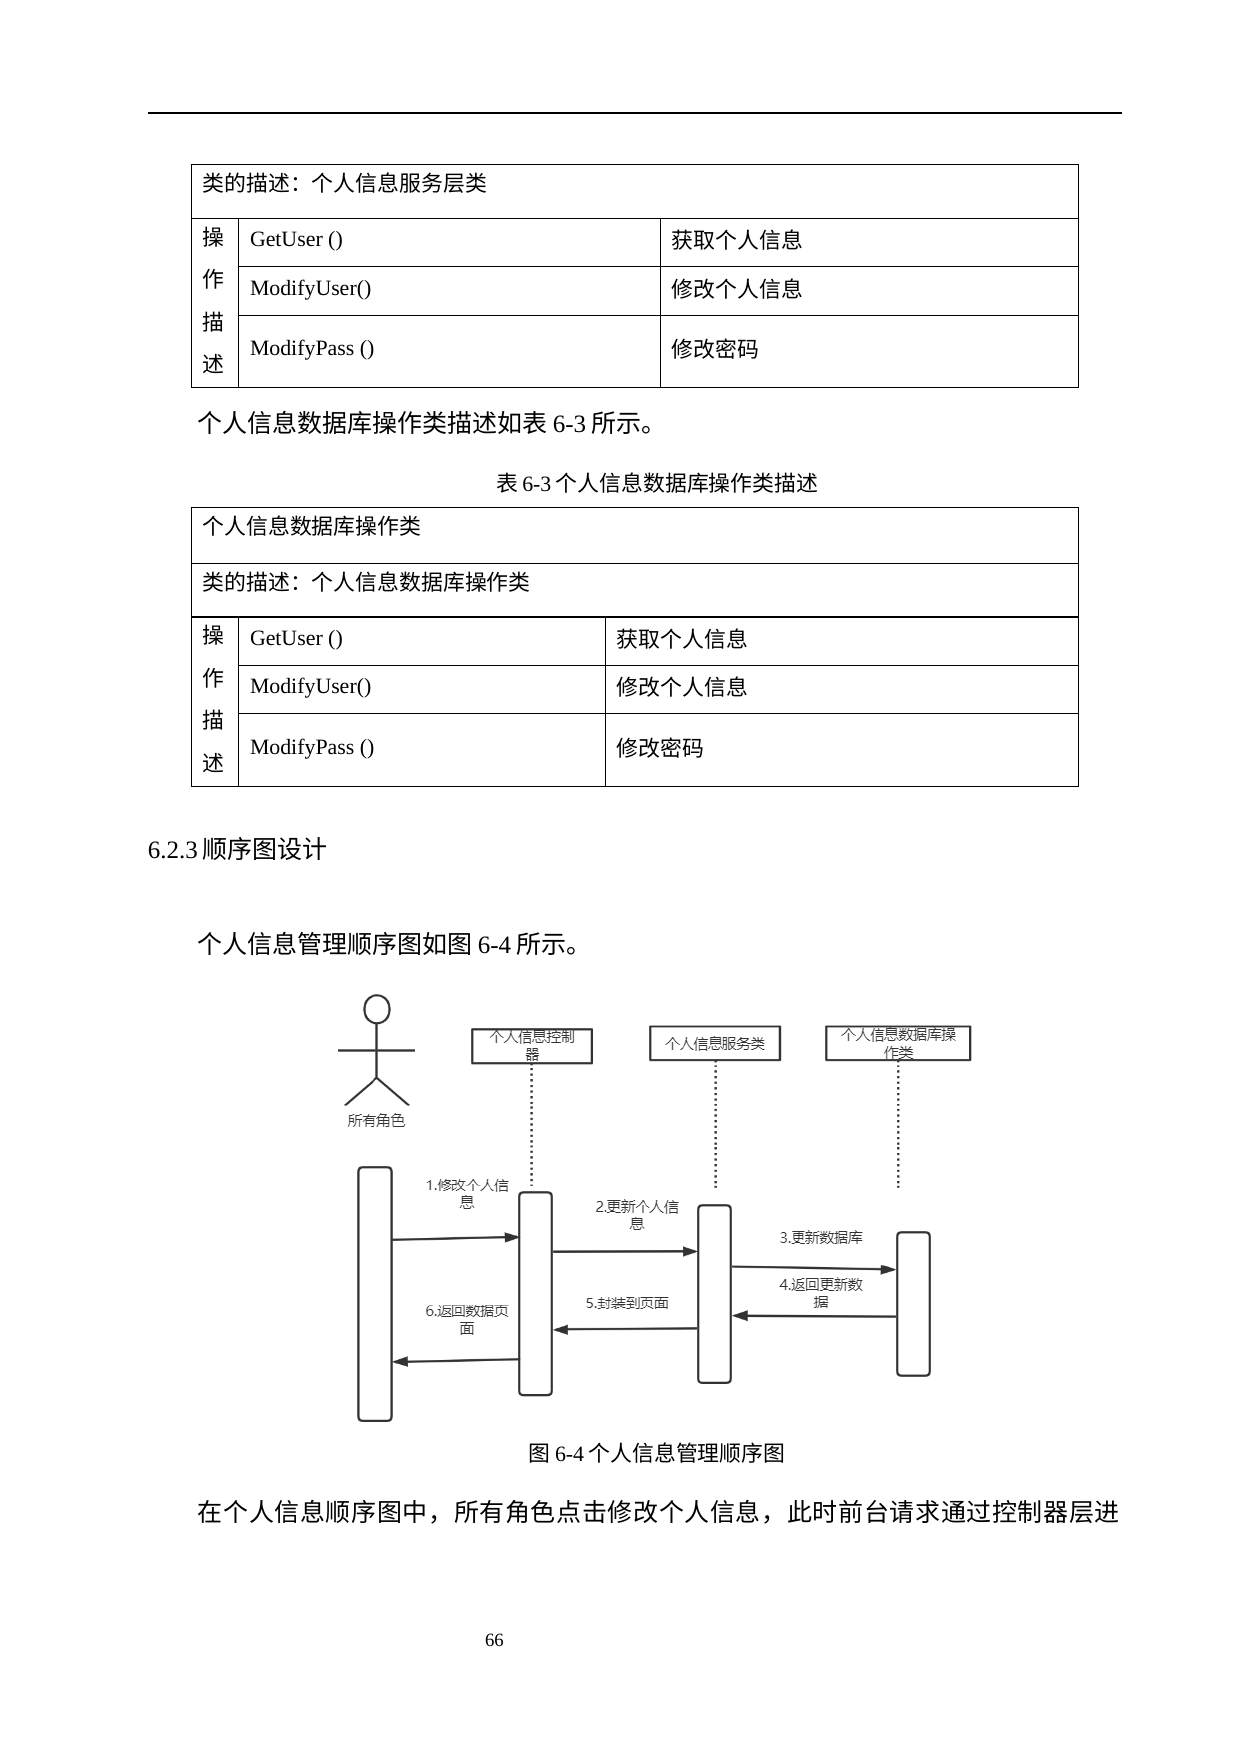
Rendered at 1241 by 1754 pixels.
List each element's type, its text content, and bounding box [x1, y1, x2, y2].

table_cell 类的描述：个人信息数据库操作类 [192, 564, 1078, 616]
subtitle 6.2.3顺序图设计 [148, 814, 1122, 882]
table_cell GetUser () [239, 618, 605, 665]
text 个人信息管理顺序图如图6-4所示。 [148, 909, 1122, 977]
table_cell ModifyPass () [239, 316, 660, 387]
table_cell ModifyPass () [239, 714, 605, 786]
table_cell 获取个人信息 [661, 219, 1078, 266]
table_cell 操作描述 [192, 219, 238, 387]
table_header 个人信息数据库操作类 [192, 508, 1078, 562]
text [148, 1476, 1122, 1544]
table_cell 修改个人信息 [606, 666, 1078, 713]
picture [335, 985, 994, 1426]
table_cell 获取个人信息 [606, 618, 1078, 665]
text 个人信息数据库操作类描述如表6-3所示。 [148, 388, 1122, 456]
table_cell 修改密码 [661, 316, 1078, 387]
text 图6-4个人信息管理顺序图 [148, 1434, 1122, 1468]
text 表6-3个人信息数据库操作类描述 [148, 465, 1122, 499]
table_cell GetUser () [239, 219, 660, 266]
table_cell ModifyUser() [239, 666, 605, 713]
table_cell ModifyUser() [239, 267, 660, 315]
table_cell 修改个人信息 [661, 267, 1078, 315]
table_cell 类的描述：个人信息服务层类 [192, 165, 1078, 218]
table_cell 修改密码 [606, 714, 1078, 786]
table_cell 操作描述 [192, 618, 238, 786]
